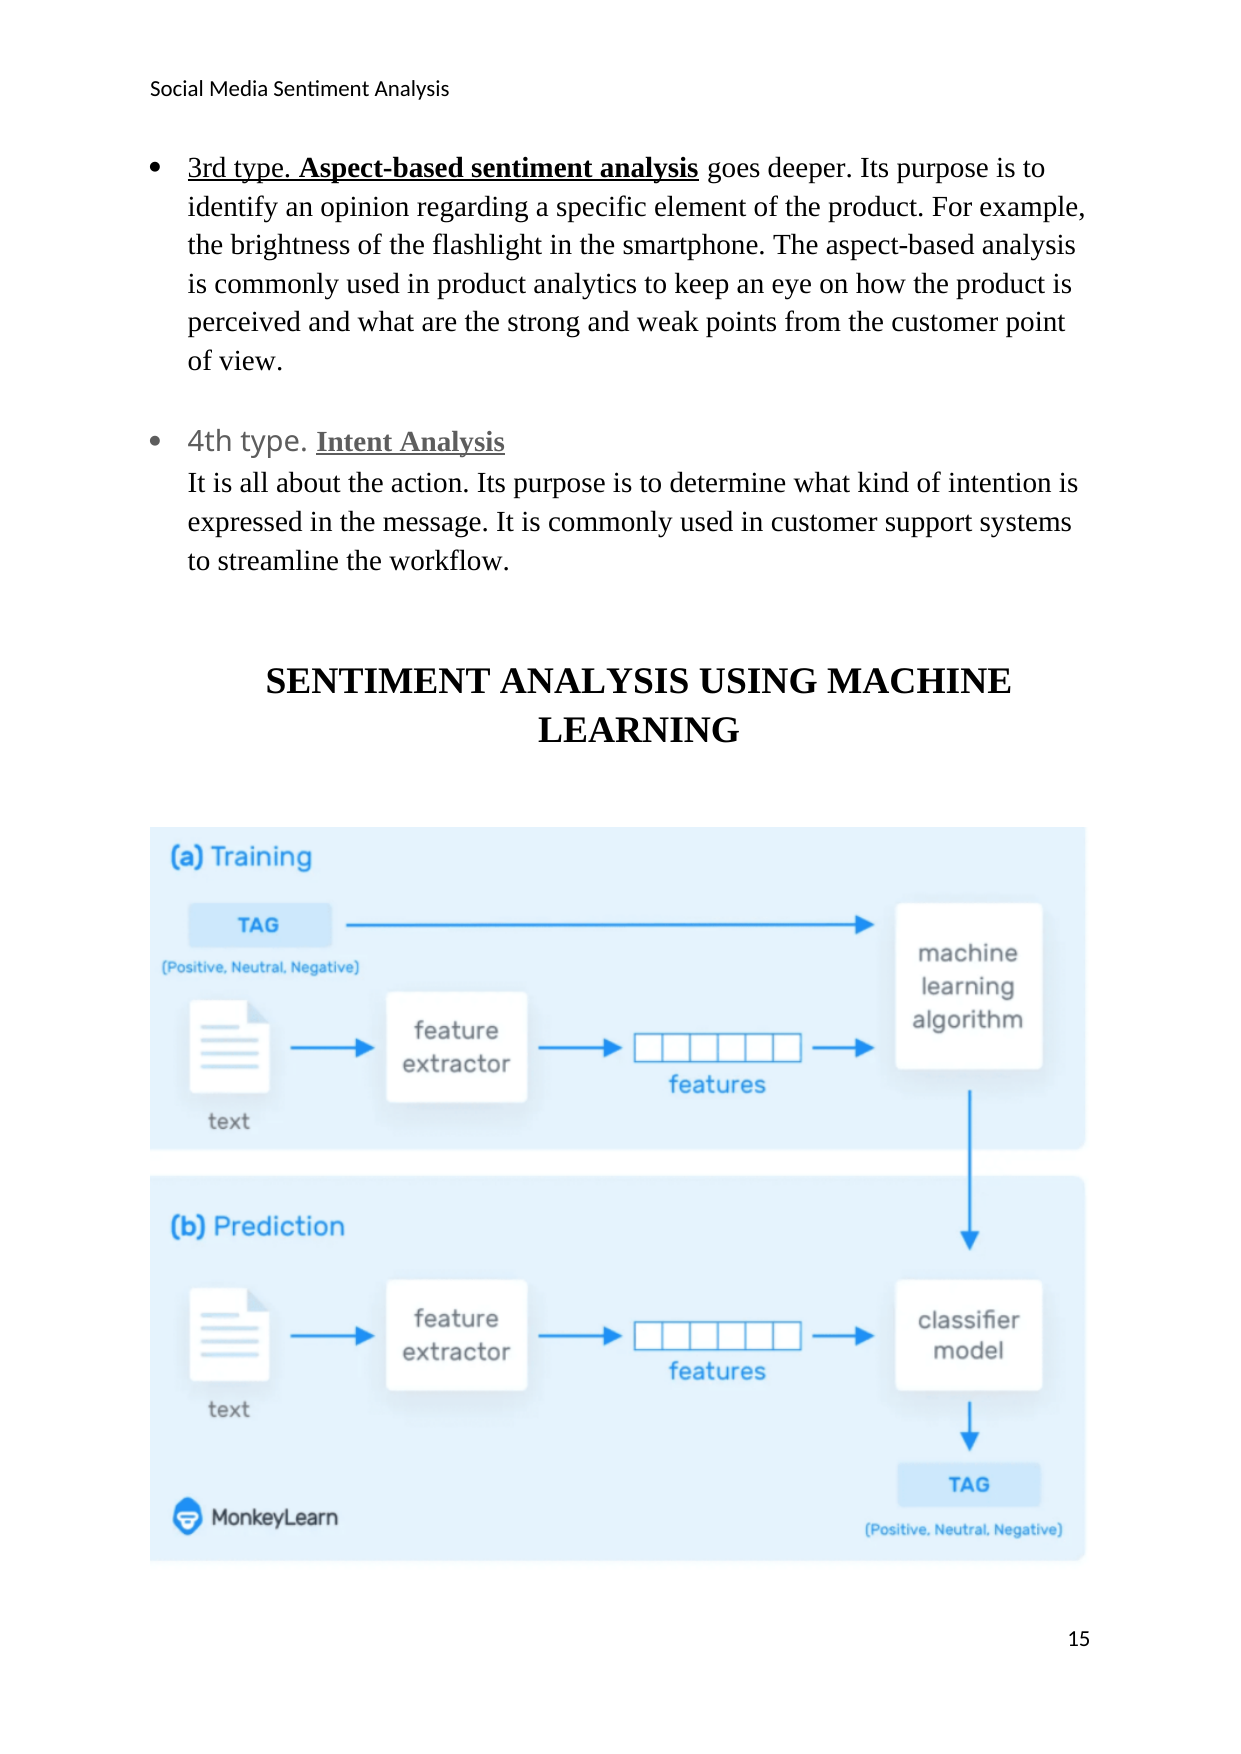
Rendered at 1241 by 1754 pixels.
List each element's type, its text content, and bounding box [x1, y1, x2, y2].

text SENTIMENT ANALYSIS USING MACHINE LEARNING [187, 658, 1090, 751]
picture [150, 827, 1091, 1574]
text It is all about the action. Its purpose is to determine what kind of intention is expressed in the message. It is commonly used in customer support systems to streamline the workflow. [187, 466, 1090, 576]
list 3rd type. Aspect-based sentiment analysis goes deeper. Its purpose is to identify an opinion regarding a specific element of the product. For example, the brightness of the flashlight in the smartphone. The aspect-based analysis is commonly used in product analytics to keep an eye on how the product is perceived and what are the strong and weak points from the customer point of view. [150, 150, 1090, 376]
list 4th type. Intent Analysis [150, 420, 1090, 460]
